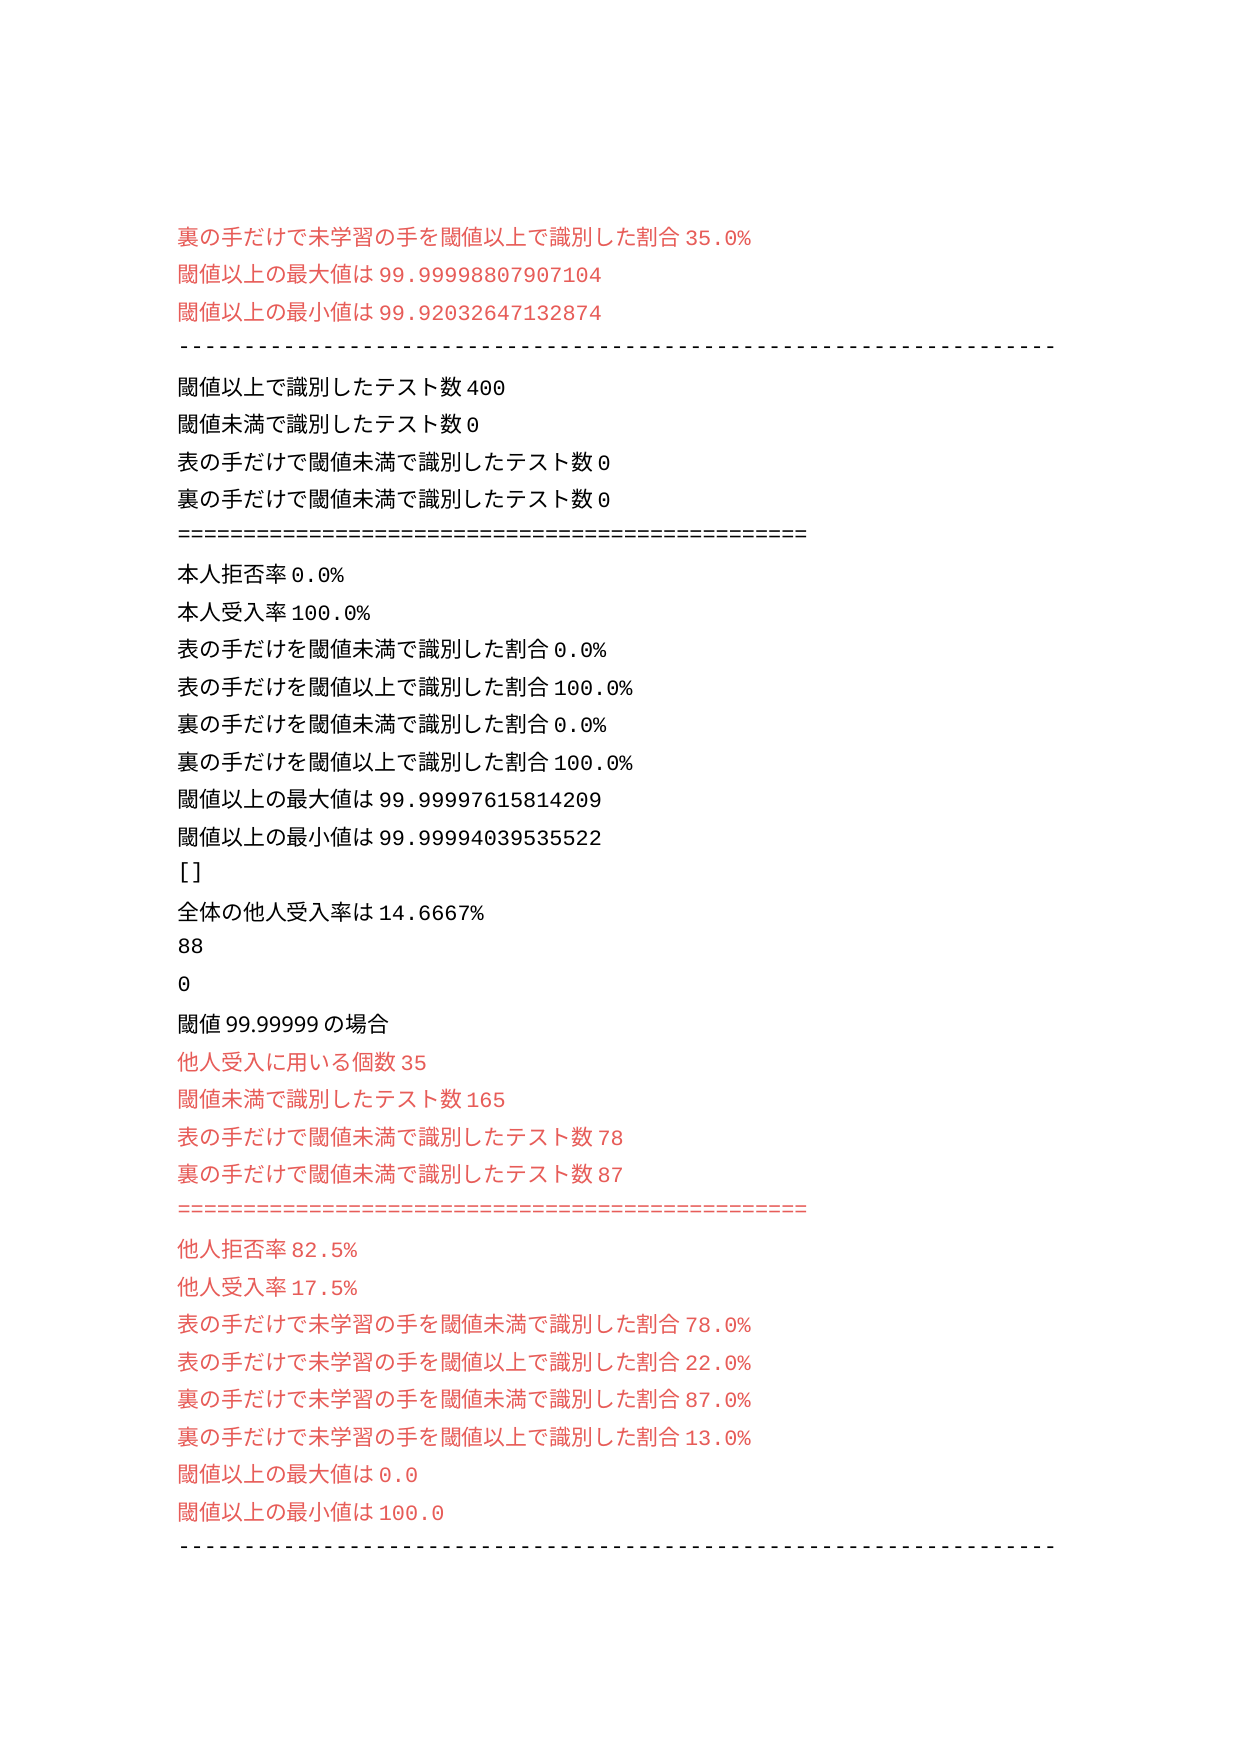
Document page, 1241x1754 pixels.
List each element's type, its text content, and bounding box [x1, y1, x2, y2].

text 閾値未満で識別したテスト数165 [177, 1079, 1063, 1117]
text 裏の手だけを閾値未満で識別した割合0.0% [177, 704, 1063, 742]
text 表の手だけで未学習の手を閾値未満で識別した割合78.0% [177, 1304, 1063, 1342]
text 0 [177, 967, 1063, 1004]
text 閾値以上の最大値は99.99997615814209 [177, 779, 1063, 817]
text 88 [177, 929, 1063, 967]
text 閾値99.99999の場合 [177, 1004, 1063, 1042]
text 表の手だけで閾値未満で識別したテスト数78 [177, 1117, 1063, 1154]
text 閾値以上の最大値は0.0 [177, 1454, 1063, 1492]
text 表の手だけで閾値未満で識別したテスト数0 [177, 442, 1063, 479]
text 閾値以上の最大値は99.99998807907104 [177, 254, 1063, 292]
text 他人拒否率82.5% [177, 1229, 1063, 1267]
text 閾値以上の最小値は100.0 [177, 1492, 1063, 1529]
text 裏の手だけで閾値未満で識別したテスト数0 [177, 479, 1063, 517]
text 本人受入率100.0% [177, 592, 1063, 629]
text 裏の手だけで未学習の手を閾値以上で識別した割合13.0% [177, 1417, 1063, 1454]
text 他人受入に用いる個数35 [177, 1042, 1063, 1079]
text 閾値以上の最小値は99.99994039535522 [177, 817, 1063, 854]
text 表の手だけで未学習の手を閾値以上で識別した割合22.0% [177, 1342, 1063, 1379]
text 閾値以上で識別したテスト数400 [177, 367, 1063, 404]
text ------------------------------------------------------------------- [177, 1529, 1063, 1567]
text 全体の他人受入率は14.6667% [177, 892, 1063, 929]
text 裏の手だけを閾値以上で識別した割合100.0% [177, 742, 1063, 779]
text 裏の手だけで未学習の手を閾値以上で識別した割合35.0% [177, 217, 1063, 254]
text 閾値未満で識別したテスト数0 [177, 404, 1063, 442]
text 裏の手だけで未学習の手を閾値未満で識別した割合87.0% [177, 1379, 1063, 1417]
text ------------------------------------------------------------------- [177, 329, 1063, 367]
text 表の手だけを閾値以上で識別した割合100.0% [177, 667, 1063, 704]
text 裏の手だけで閾値未満で識別したテスト数87 [177, 1154, 1063, 1192]
text 表の手だけを閾値未満で識別した割合0.0% [177, 629, 1063, 667]
text ================================================ [177, 517, 1063, 554]
text 本人拒否率0.0% [177, 554, 1063, 592]
text ================================================ [177, 1192, 1063, 1229]
text [] [177, 854, 1063, 892]
text 他人受入率17.5% [177, 1267, 1063, 1304]
text 閾値以上の最小値は99.92032647132874 [177, 292, 1063, 329]
